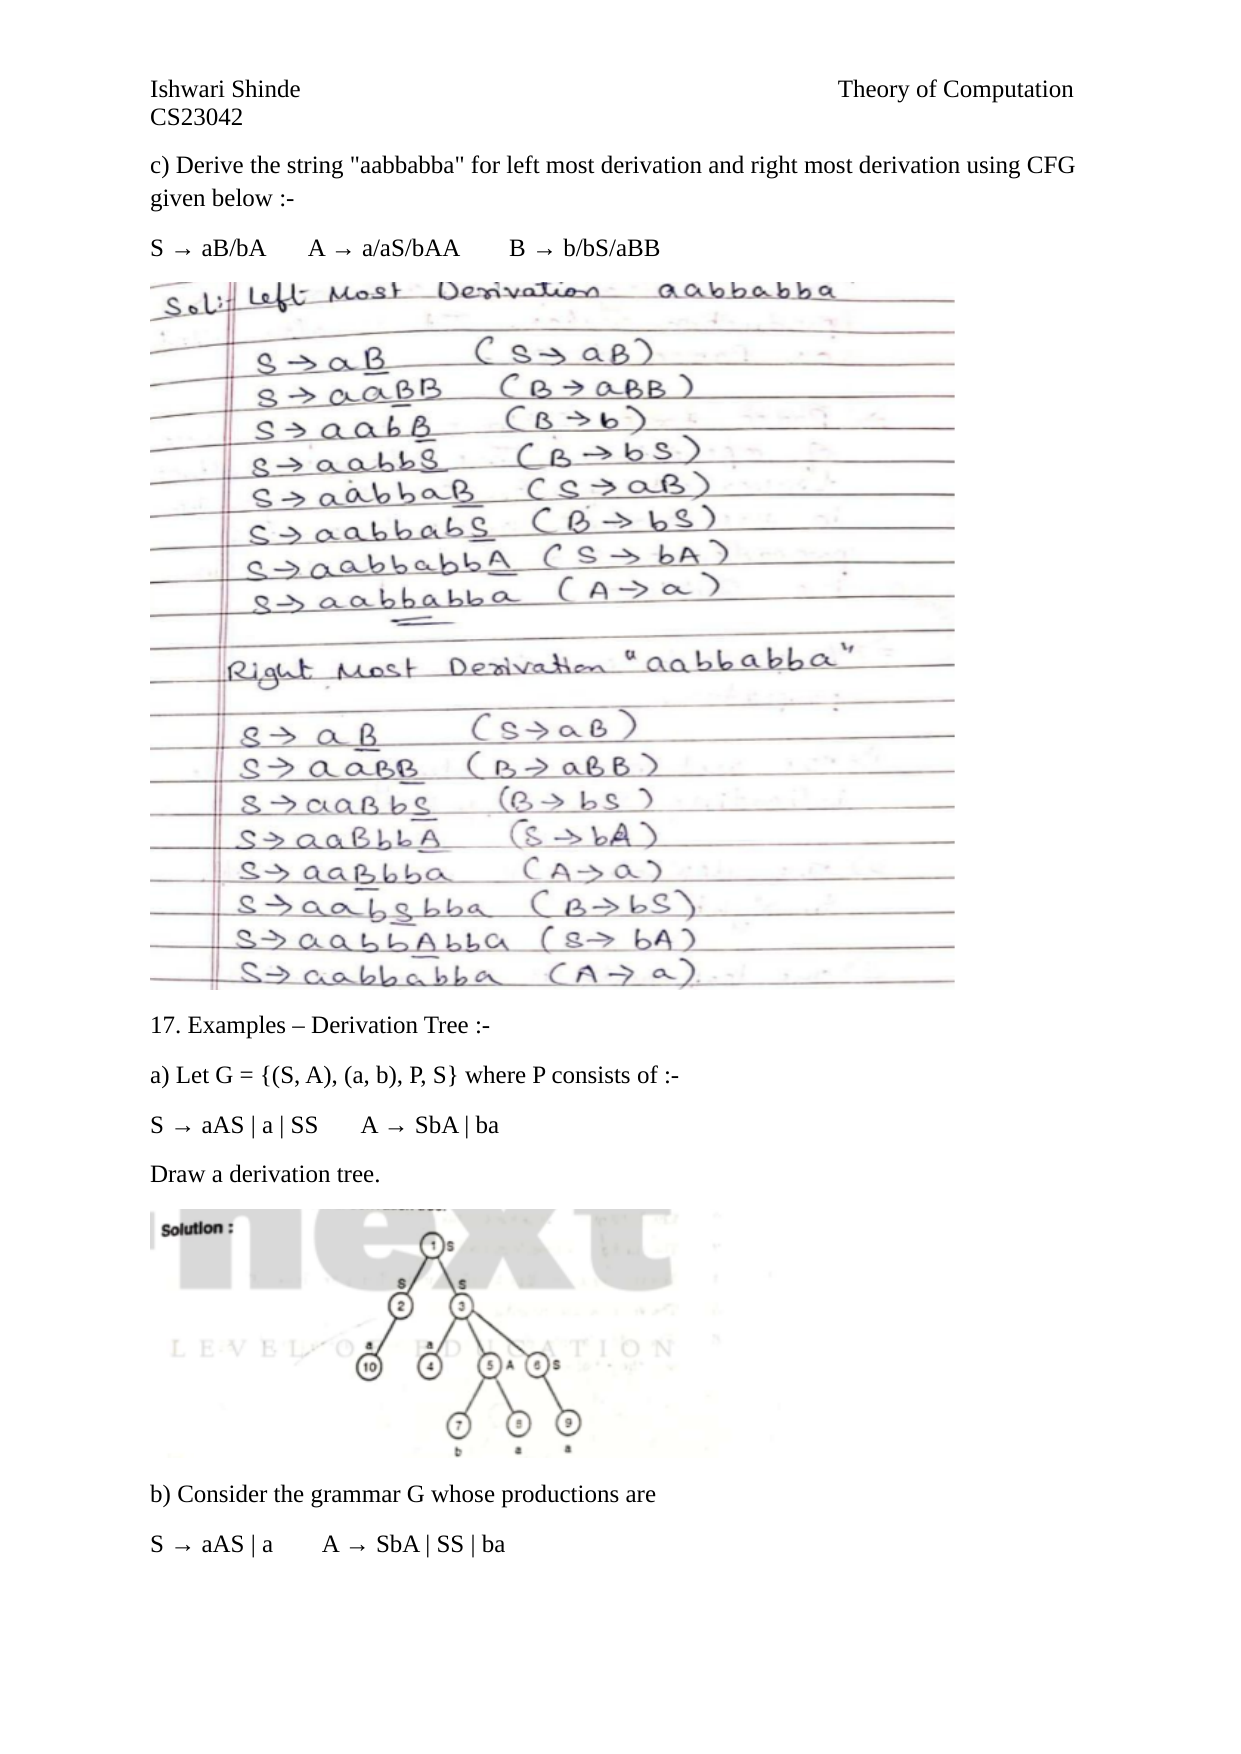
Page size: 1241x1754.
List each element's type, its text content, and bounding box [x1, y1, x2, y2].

picture [150, 1209, 846, 1458]
text S → aAS | a | SS A → SbA | ba [150, 1110, 1090, 1138]
picture [150, 282, 955, 990]
text S → aAS | a A → SbA | SS | ba [150, 1529, 1090, 1557]
text c) Derive the string "aabbabba" for left most derivation and right most derivation using CFG given below :- [150, 150, 1090, 212]
text S → aB/bA A → a/aS/bAA B → b/bS/aBB [150, 233, 1090, 261]
text 17. Examples – Derivation Tree :- [150, 1010, 1090, 1039]
text a) Let G = {(S, A), (a, b), P, S} where P consists of :- [150, 1060, 1090, 1089]
text Draw a derivation tree. [150, 1159, 1090, 1188]
text b) Consider the grammar G whose productions are [150, 1479, 1090, 1508]
